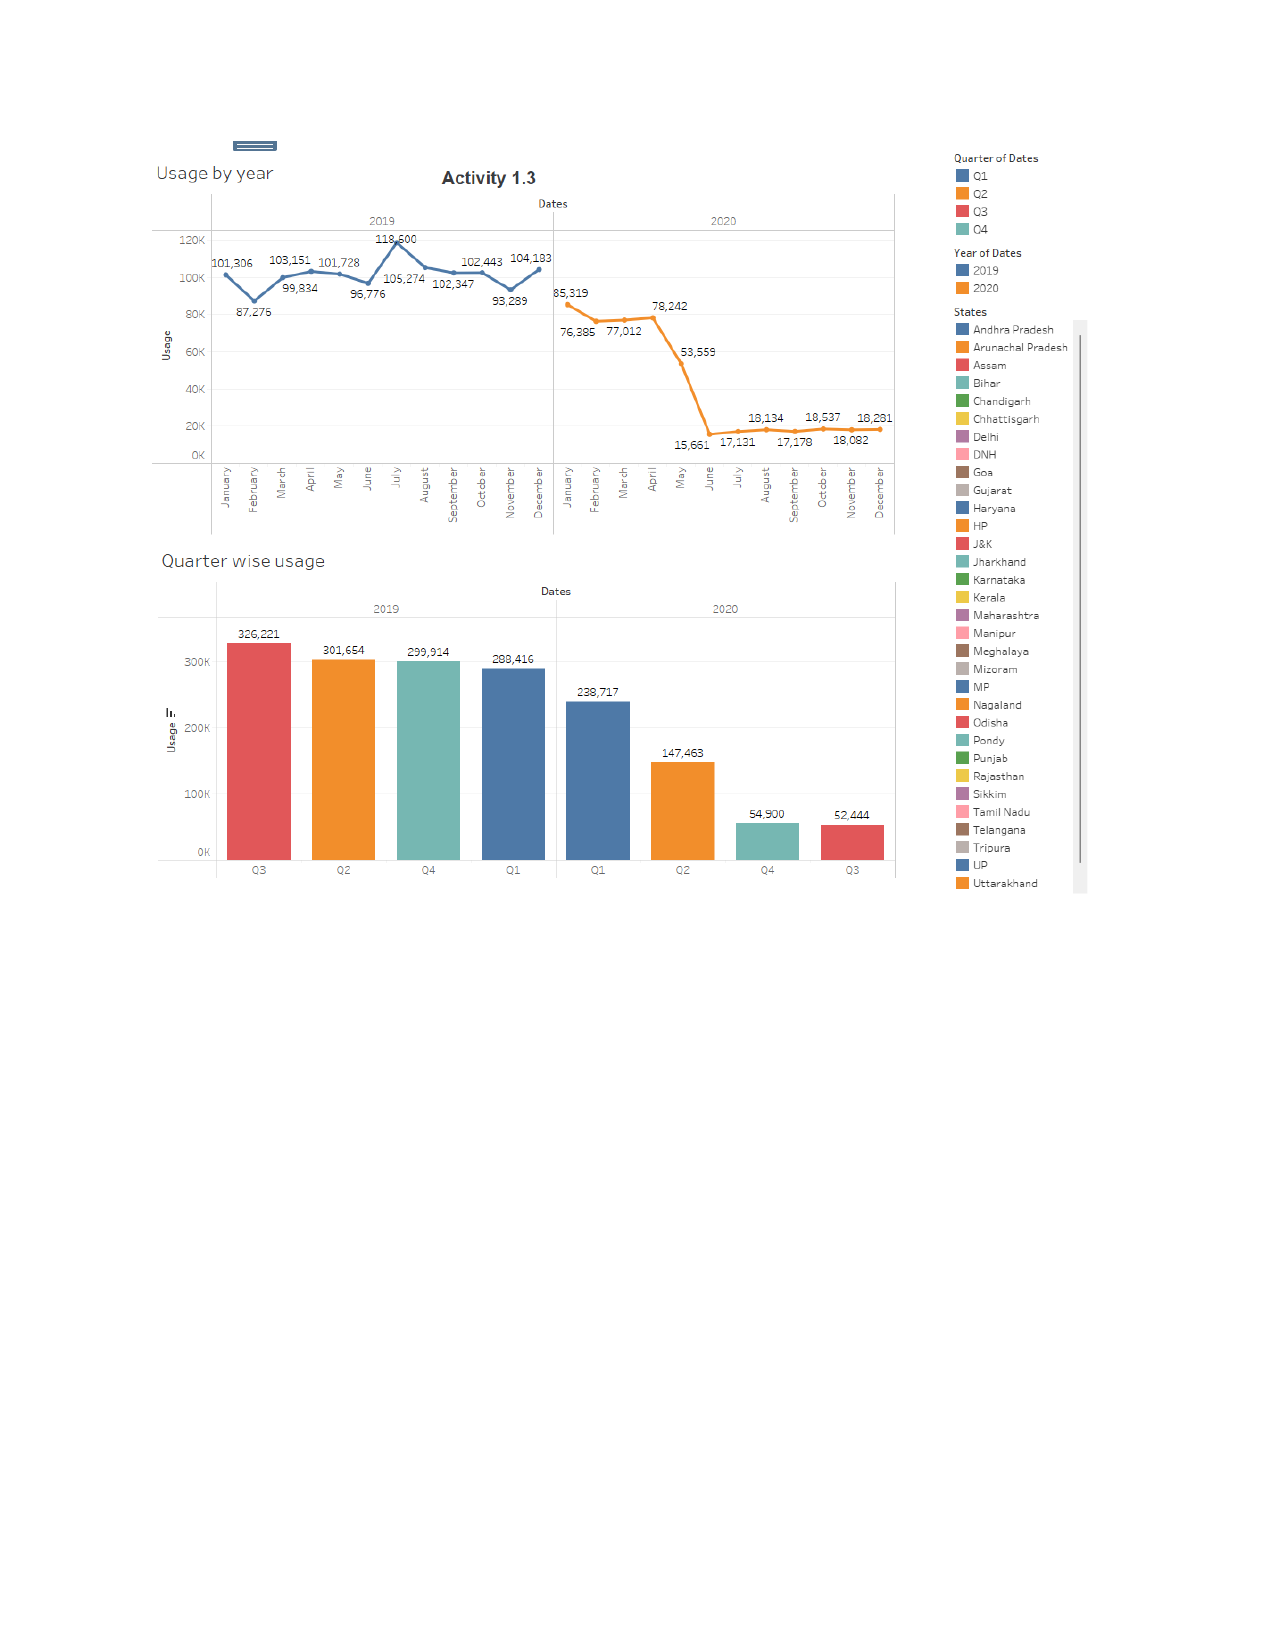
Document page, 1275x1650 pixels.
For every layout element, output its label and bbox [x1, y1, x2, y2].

picture [150, 141, 1088, 894]
